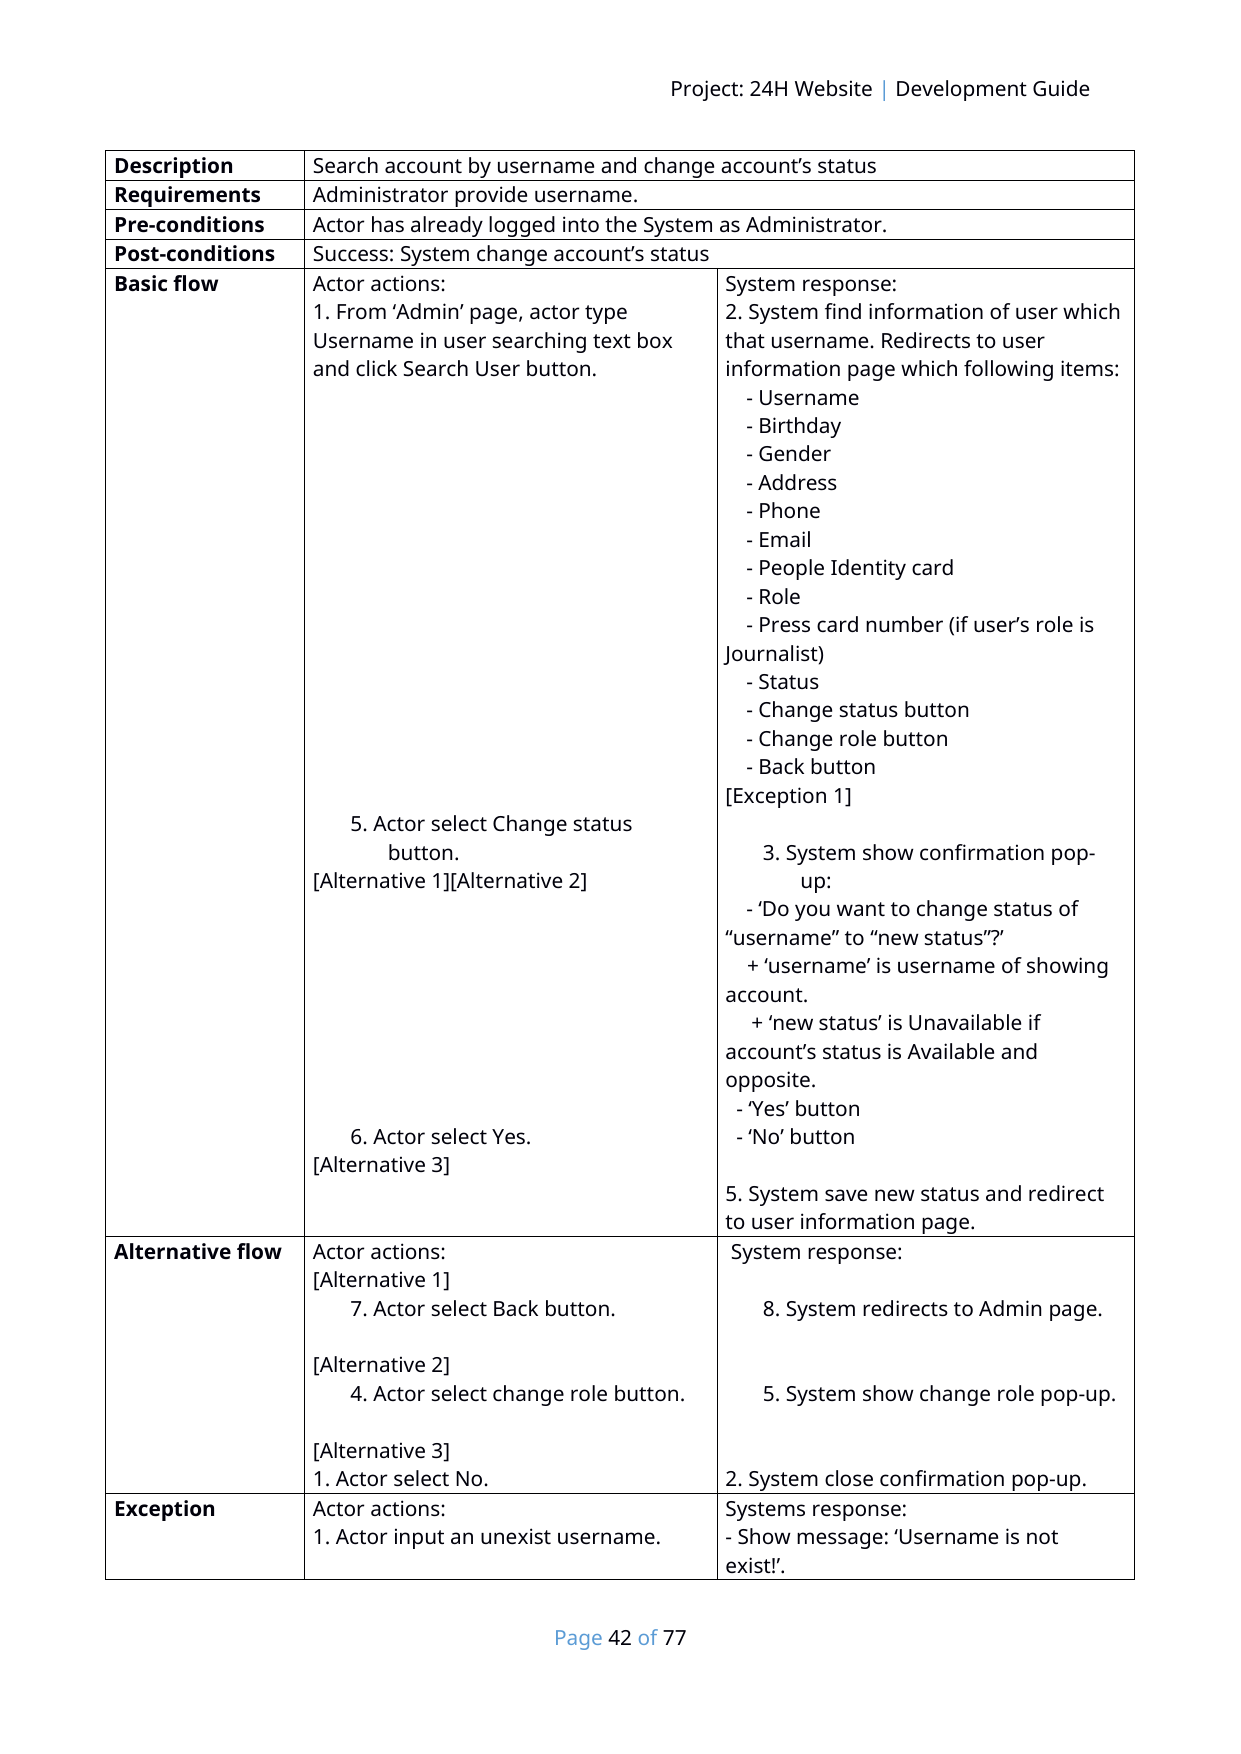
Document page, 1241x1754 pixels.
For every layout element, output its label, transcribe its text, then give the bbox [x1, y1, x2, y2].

table_cell Success: System change account’s status [305, 240, 1134, 268]
table_cell Requirements [106, 181, 304, 209]
table_cell Post-conditions [106, 240, 304, 268]
table_cell Administrator provide username. [305, 181, 1134, 209]
table_cell Actor actions: 1. From ‘Admin’ page, actor type Username in user searching text box and click Search User button. Actor select Change status button. [Alternative 1][Alternative 2] Actor select Yes. [Alternative 3] [305, 269, 717, 1236]
table_cell Search account by username and change account’s status [305, 151, 1134, 179]
table_cell Systems response: - Show message: ‘Username is not exist!’. [718, 1494, 1134, 1579]
table_cell Actor actions: [Alternative 1] Actor select Back button. [Alternative 2] Actor select change role button. [Alternative 3] 1. Actor select No. [305, 1237, 717, 1493]
table_cell Description [106, 151, 304, 179]
table_cell Actor actions: 1. Actor input an unexist username. [305, 1494, 717, 1579]
table_cell Alternative flow [106, 1237, 304, 1493]
table_cell Exception [106, 1494, 304, 1579]
table_cell Basic flow [106, 269, 304, 1236]
table_cell System response: System redirects to Admin page. System show change role pop-up. 2. System close confirmation pop-up. [718, 1237, 1134, 1493]
table_cell System response: 2. System find information of user which that username. Redirects to user information page which following items: - Username - Birthday - Gender - Address - Phone - Email - People Identity card - Role - Press card number (if user’s role is Journalist) - Status - Change status button - Change role button - Back button [Exception 1] System show confirmation pop-up: - ‘Do you want to change status of “username” to “new status”?’ + ‘username’ is username of showing account. + ‘new status’ is Unavailable if account’s status is Available and opposite. - ‘Yes’ button - ‘No’ button 5. System save new status and redirect to user information page. [718, 269, 1134, 1236]
table_cell Pre-conditions [106, 210, 304, 238]
table_cell Actor has already logged into the System as Administrator. [305, 210, 1134, 238]
